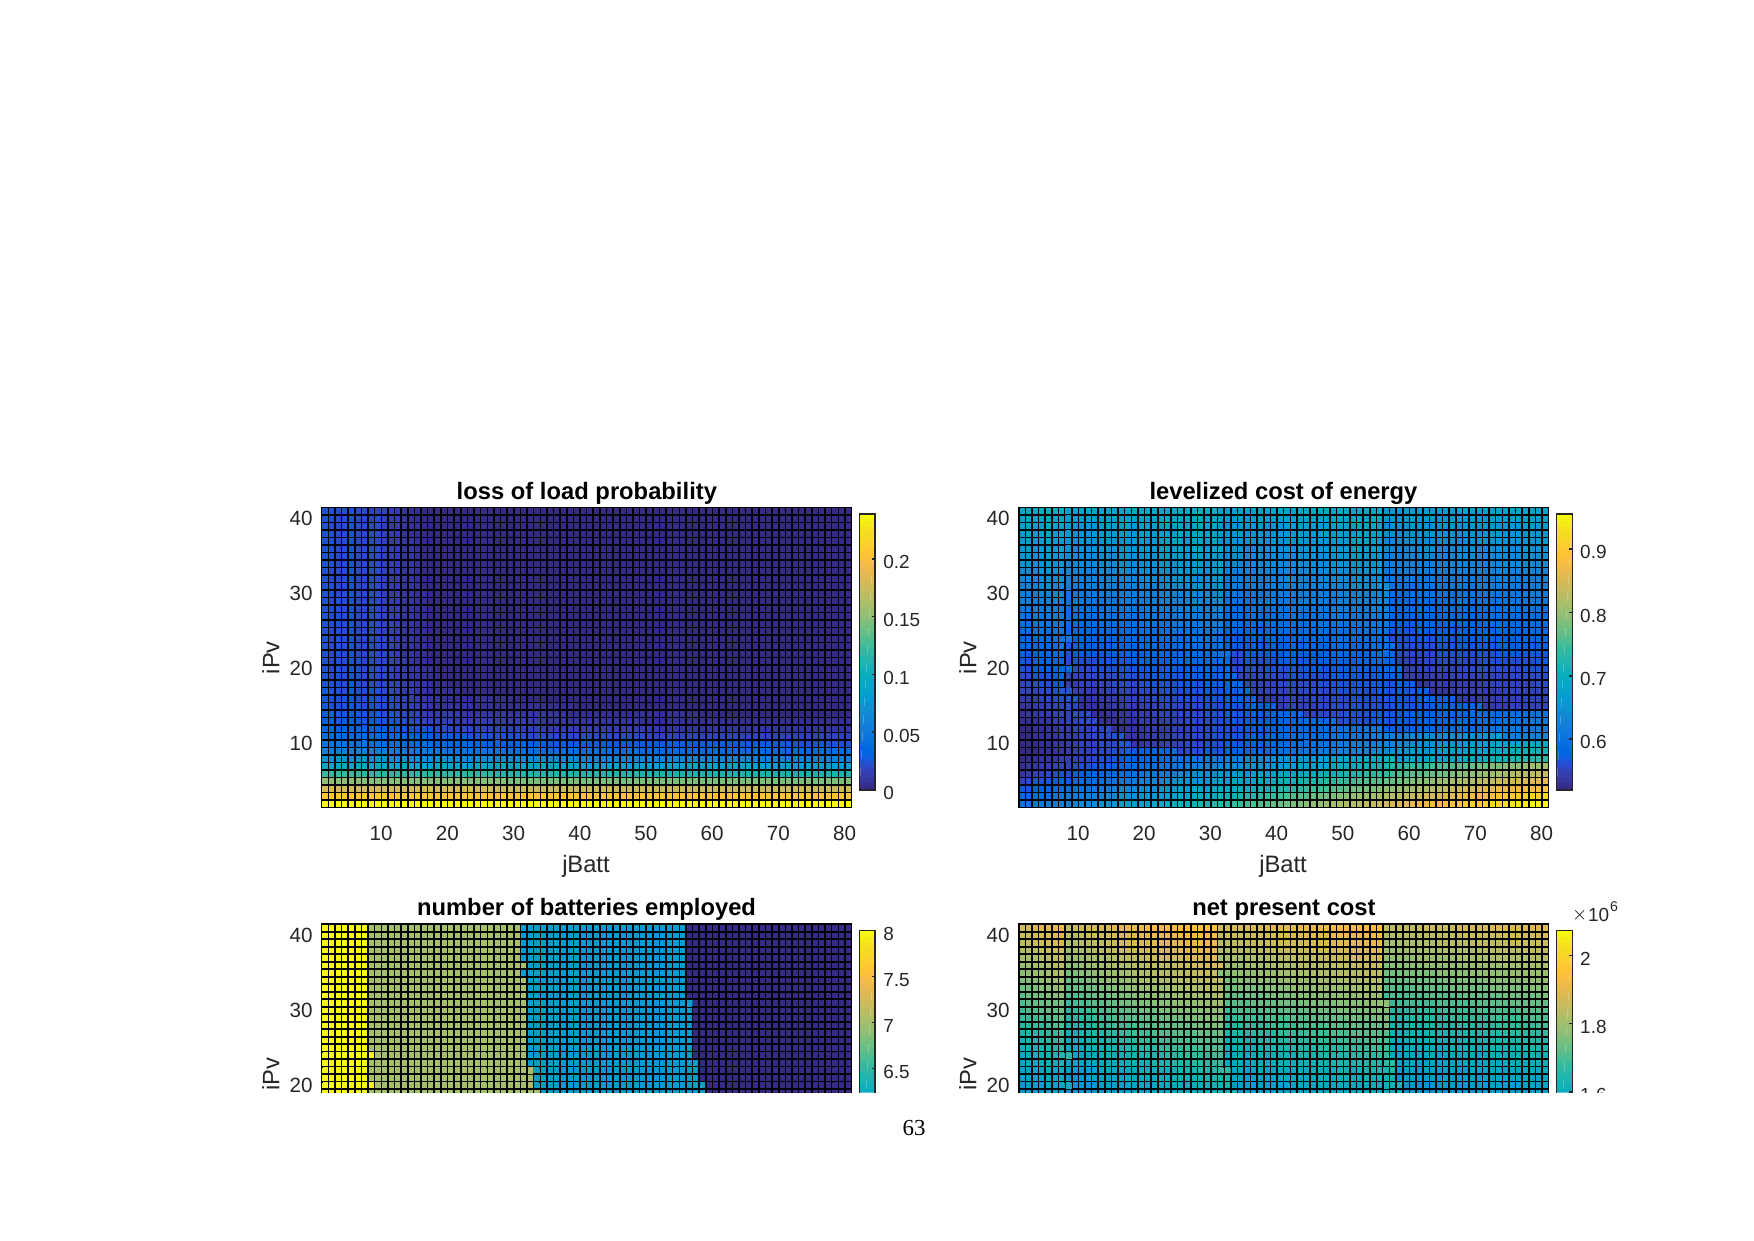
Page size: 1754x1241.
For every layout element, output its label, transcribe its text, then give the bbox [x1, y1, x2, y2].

table_header Figure 2:32 Wide Simulation Overview with Biomass System [104, 148, 1650, 1093]
